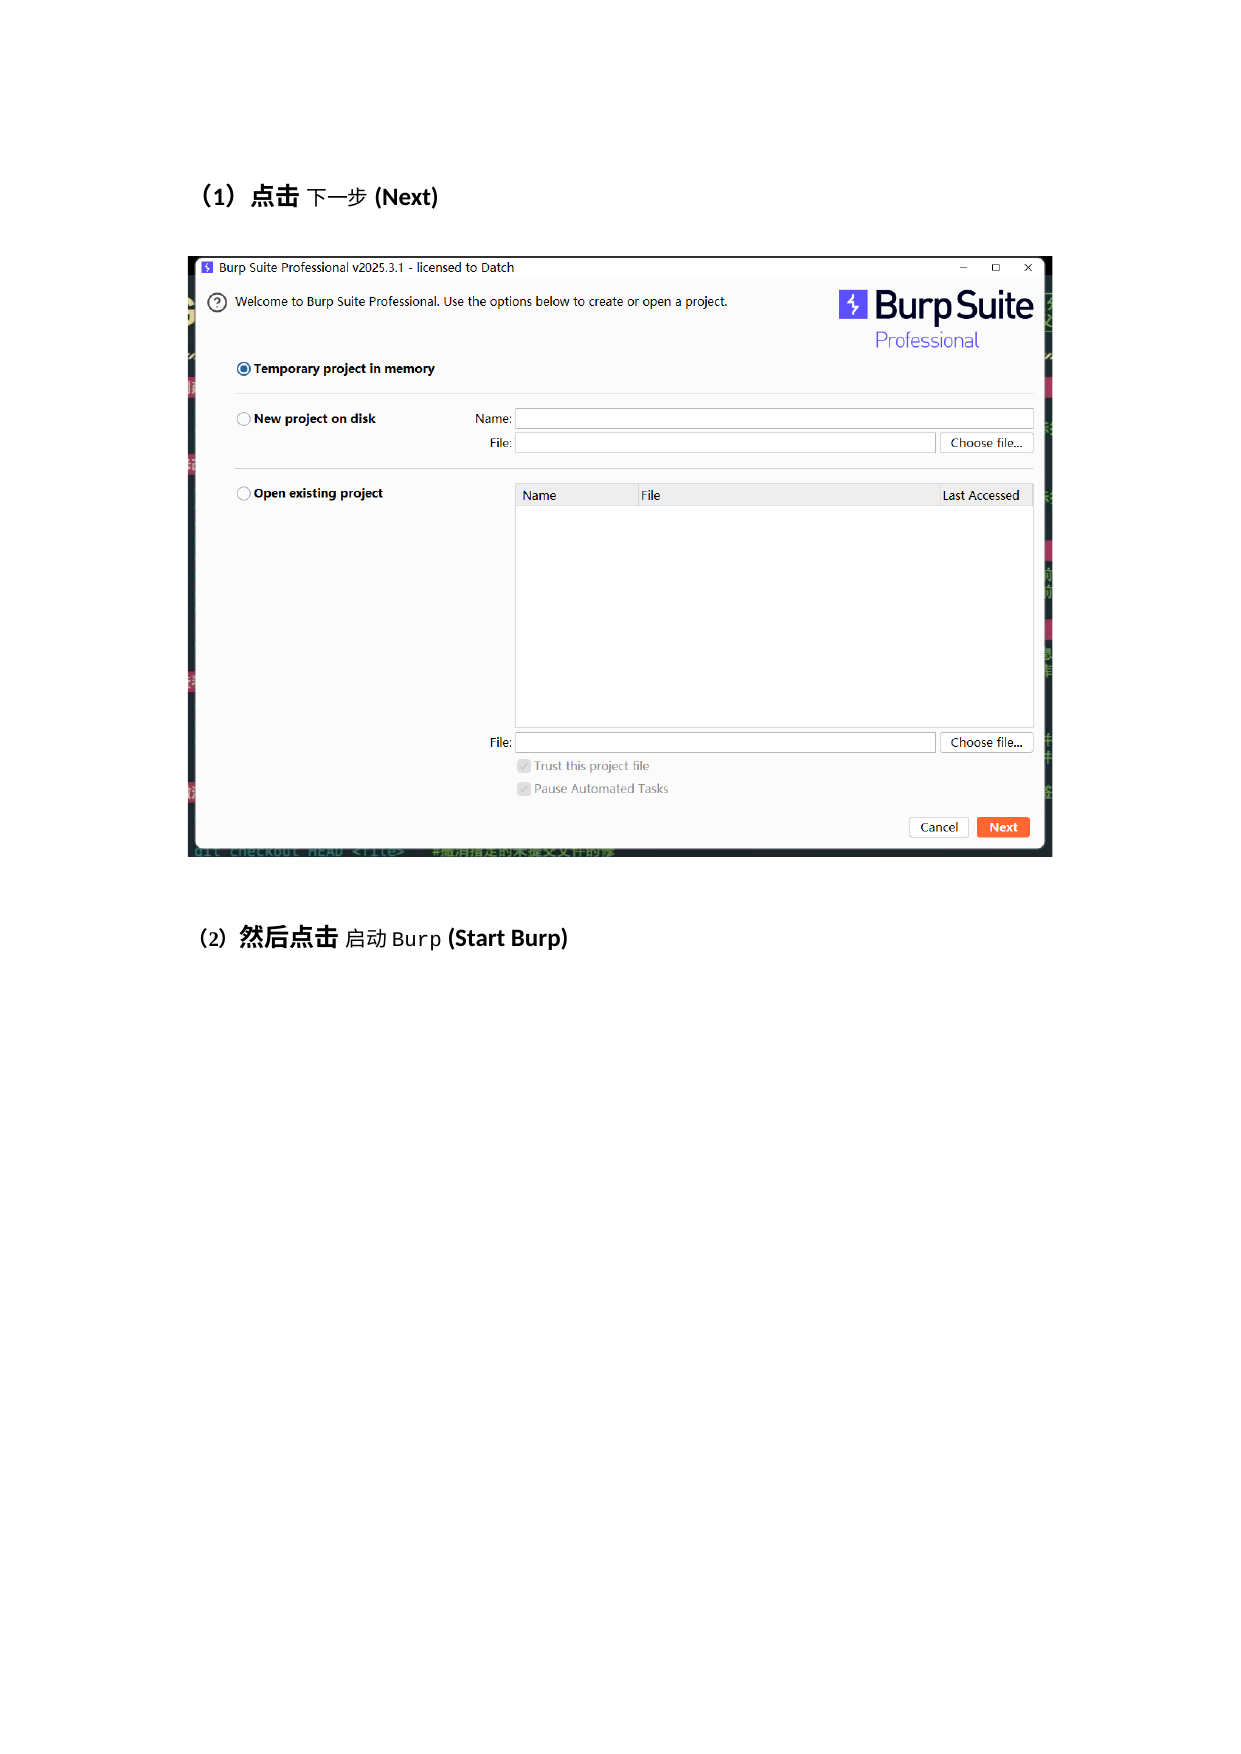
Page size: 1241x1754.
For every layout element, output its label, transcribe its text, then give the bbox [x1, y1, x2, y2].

text （1）点击 下一步 (Next) [187, 162, 1053, 227]
list 然后点击 启动 Burp (Start Burp) [187, 903, 1053, 968]
picture [187, 256, 1053, 857]
